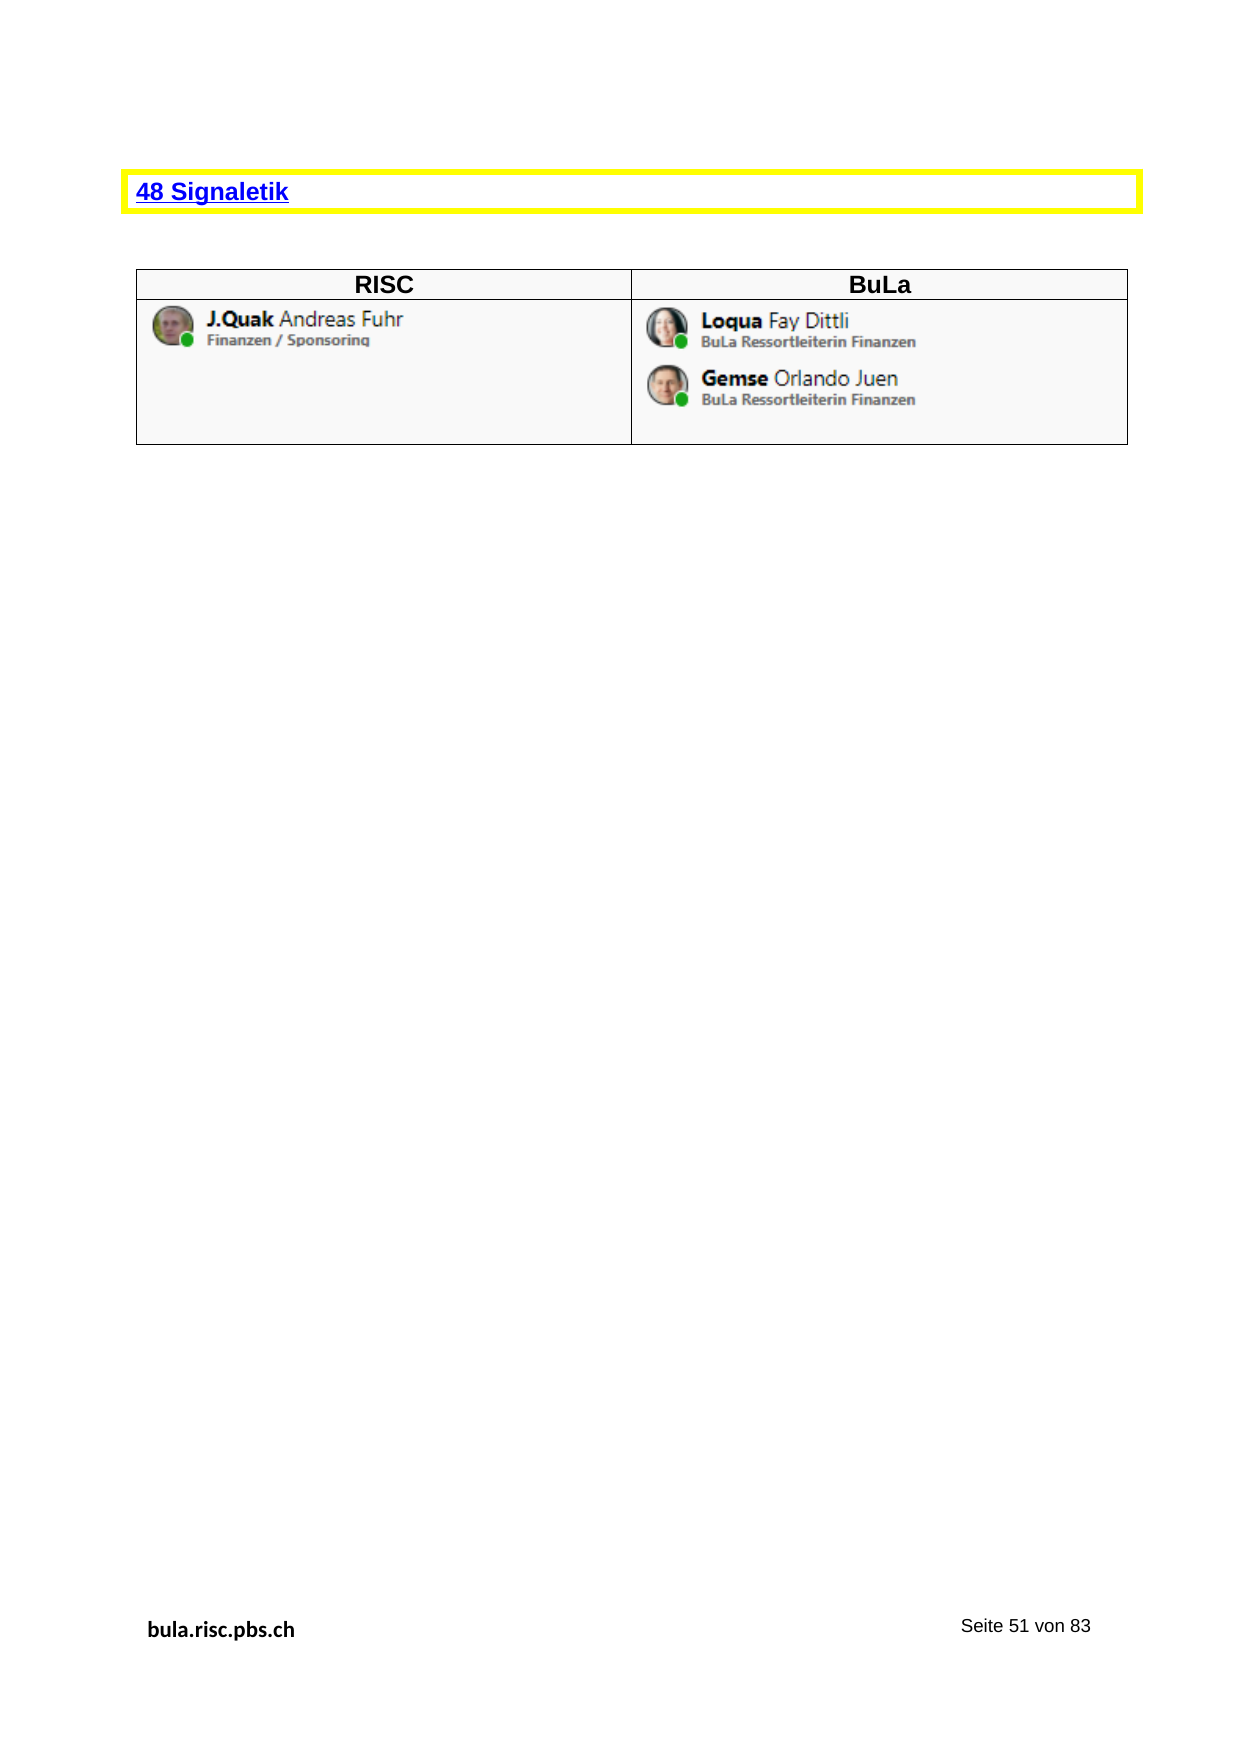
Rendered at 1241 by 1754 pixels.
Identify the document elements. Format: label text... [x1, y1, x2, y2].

table_header BuLa [632, 270, 1127, 299]
text 48 Signaletik [128, 175, 1136, 208]
table_cell [632, 300, 1127, 444]
table_cell [137, 300, 631, 444]
table_header RISC [137, 270, 631, 299]
picture [643, 300, 943, 418]
picture [147, 300, 410, 355]
